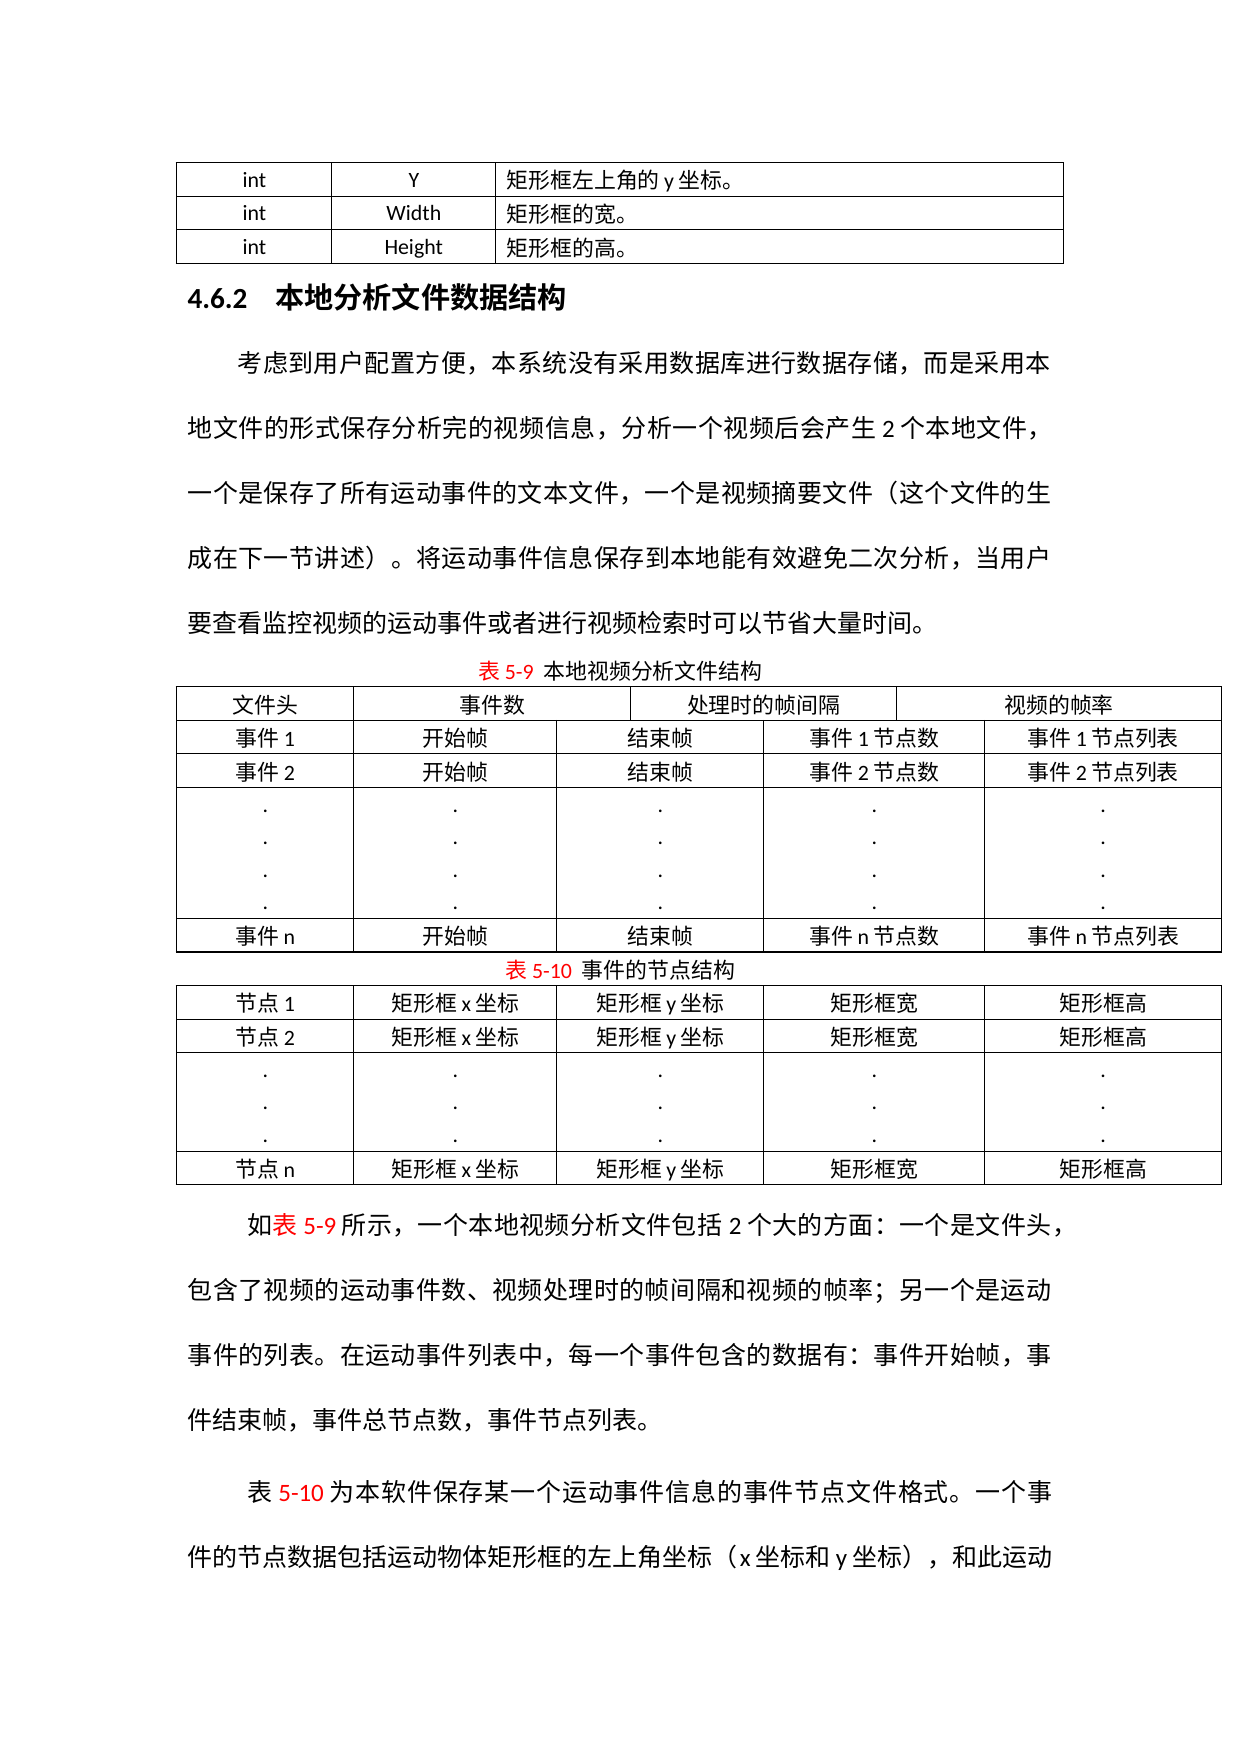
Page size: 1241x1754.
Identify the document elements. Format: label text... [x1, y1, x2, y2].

text 如表5-9所示，一个本地视频分析文件包括2个大的方面：一个是文件头，包含了视频的运动事件数、视频处理时的帧间隔和视频的帧率；另一个是运动事件的列表。在运动事件列表中，每一个事件包含的数据有：事件开始帧，事件结束帧，事件总节点数，事件节点列表。 [187, 1191, 1053, 1451]
table_header 事件数 [354, 687, 630, 720]
table_header 矩形框高 [985, 986, 1221, 1018]
text 考虑到用户配置方便，本系统没有采用数据库进行数据存储，而是采用本地文件的形式保存分析完的视频信息，分析一个视频后会产生2个本地文件，一个是保存了所有运动事件的文本文件，一个是视频摘要文件（这个文件的生成在下一节讲述）。将运动事件信息保存到本地能有效避免二次分析，当用户要查看监控视频的运动事件或者进行视频检索时可以节省大量时间。 [187, 329, 1053, 654]
table_cell int [177, 197, 331, 229]
table_cell 事件2 [177, 754, 353, 787]
table_cell . . . [354, 1053, 556, 1151]
table_cell 矩形框宽 [764, 1152, 984, 1184]
table_cell 矩形框左上角的y坐标。 [496, 163, 1063, 196]
table_cell 事件1 [177, 721, 353, 753]
table_cell 事件2节点列表 [985, 754, 1221, 787]
table_cell Y [332, 163, 495, 196]
table_cell 事件1节点数 [764, 721, 984, 753]
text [187, 1458, 1053, 1588]
table_cell 开始帧 [354, 919, 556, 951]
table_cell 事件n节点数 [764, 919, 984, 951]
table_cell 事件2节点数 [764, 754, 984, 787]
table_cell int [177, 163, 331, 196]
table_cell . . . [177, 1053, 353, 1151]
table_cell 结束帧 [557, 721, 763, 753]
table_cell . . . . [985, 788, 1221, 918]
table_header 节点1 [177, 986, 353, 1018]
table_cell 节点n [177, 1152, 353, 1184]
table_header 处理时的帧间隔 [631, 687, 896, 720]
table_header 视频的帧率 [897, 687, 1221, 720]
table_cell 矩形框y坐标 [557, 1020, 763, 1052]
table_cell 矩形框高 [985, 1152, 1221, 1184]
table_header 文件头 [177, 687, 353, 720]
table_cell 事件1节点列表 [985, 721, 1221, 753]
table_cell 矩形框的高。 [496, 230, 1063, 263]
table_cell . . . . [354, 788, 556, 918]
table_cell . . . . [557, 788, 763, 918]
table_cell 开始帧 [354, 754, 556, 787]
table_cell 矩形框高 [985, 1020, 1221, 1052]
table_cell . . . [985, 1053, 1221, 1151]
table_cell . . . [764, 1053, 984, 1151]
table_cell 矩形框宽 [764, 1020, 984, 1052]
table_header 矩形框y坐标 [557, 986, 763, 1018]
table_cell Height [332, 230, 495, 263]
table_cell . . . . [177, 788, 353, 918]
table_cell 结束帧 [557, 919, 763, 951]
table_cell 矩形框的宽。 [496, 197, 1063, 229]
table_cell 矩形框x坐标 [354, 1152, 556, 1184]
text 表5-10 事件的节点结构 [187, 953, 1053, 985]
table_cell 结束帧 [557, 754, 763, 787]
text 表5-9 本地视频分析文件结构 [187, 654, 1053, 686]
table_cell 开始帧 [354, 721, 556, 753]
table_cell int [177, 230, 331, 263]
table_cell . . . . [764, 788, 984, 918]
table_header 矩形框x坐标 [354, 986, 556, 1018]
table_cell 矩形框x坐标 [354, 1020, 556, 1052]
table_header 矩形框宽 [764, 986, 984, 1018]
table_cell Width [332, 197, 495, 229]
table_cell 事件n节点列表 [985, 919, 1221, 951]
table_cell 节点2 [177, 1020, 353, 1052]
table_cell 矩形框y坐标 [557, 1152, 763, 1184]
list 本地分析文件数据结构 [187, 264, 1053, 329]
table_cell . . . [557, 1053, 763, 1151]
table_cell 事件n [177, 919, 353, 951]
